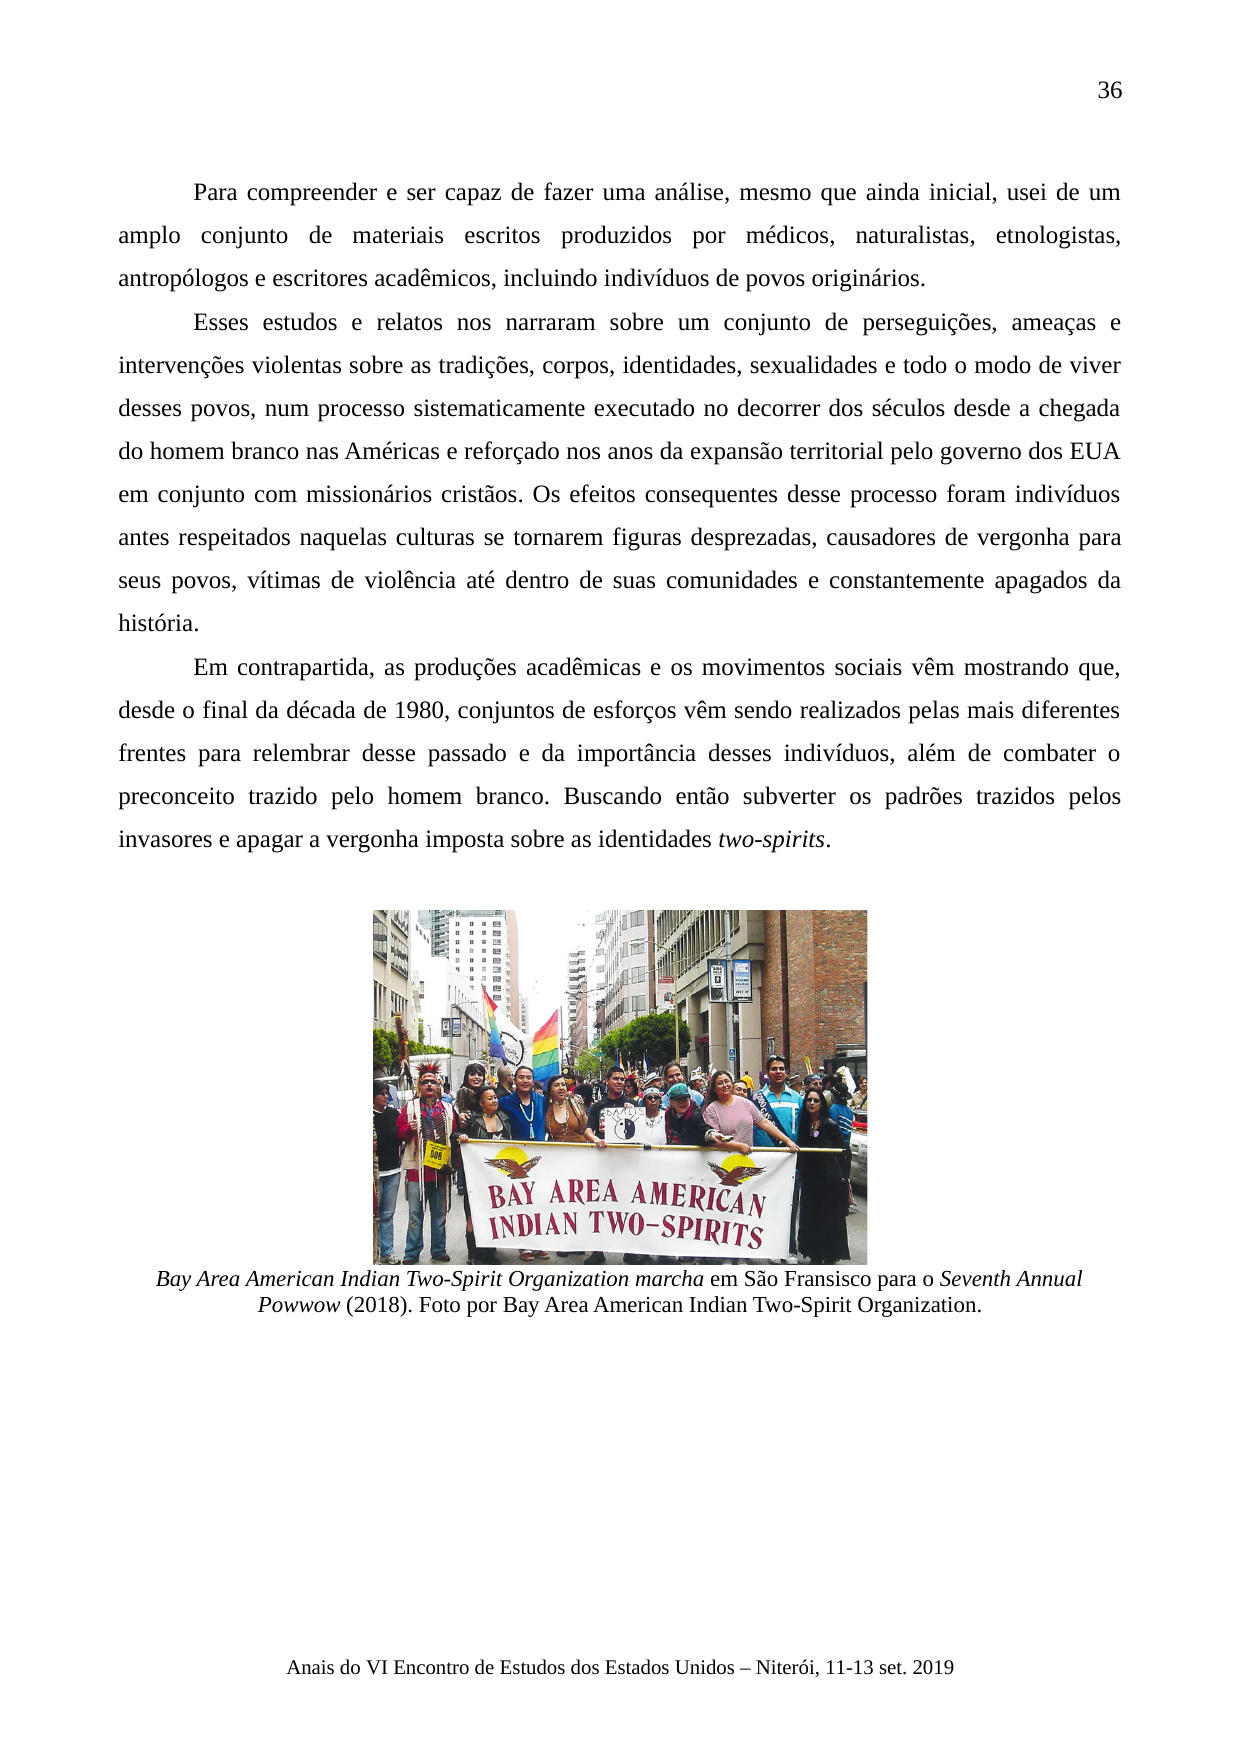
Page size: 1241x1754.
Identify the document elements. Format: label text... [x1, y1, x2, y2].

text Esses estudos e relatos nos narraram sobre um conjunto de perseguições, ameaças e intervenções violentas sobre as tradições, corpos, identidades, sexualidades e todo o modo de viver desses povos, num processo sistematicamente executado no decorrer dos séculos desde a chegada do homem branco nas Américas e reforçado nos anos da expansão territorial pelo governo dos EUA em conjunto com missionários cristãos. Os efeitos consequentes desse processo foram indivíduos antes respeitados naquelas culturas se tornarem figuras desprezadas, causadores de vergonha para seus povos, vítimas de violência até dentro de suas comunidades e constantemente apagados da história. [118, 307, 1122, 637]
text Bay Area American Indian Two-Spirit Organization marcha em São Fransisco para o Seventh Annual Powwow (2018). Foto por Bay Area American Indian Two-Spirit Organization. [118, 1265, 1122, 1317]
text Para compreender e ser capaz de fazer uma análise, mesmo que ainda inicial, usei de um amplo conjunto de materiais escritos produzidos por médicos, naturalistas, etnologistas, antropólogos e escritores acadêmicos, incluindo indivíduos de povos originários. [118, 177, 1122, 292]
picture [373, 910, 868, 1265]
text Em contrapartida, as produções acadêmicas e os movimentos sociais vêm mostrando que, desde o final da década de 1980, conjuntos de esforços vêm sendo realizados pelas mais diferentes frentes para relembrar desse passado e da importância desses indivíduos, além de combater o preconceito trazido pelo homem branco. Buscando então subverter os padrões trazidos pelos invasores e apagar a vergonha imposta sobre as identidades two-spirits. [118, 652, 1122, 853]
